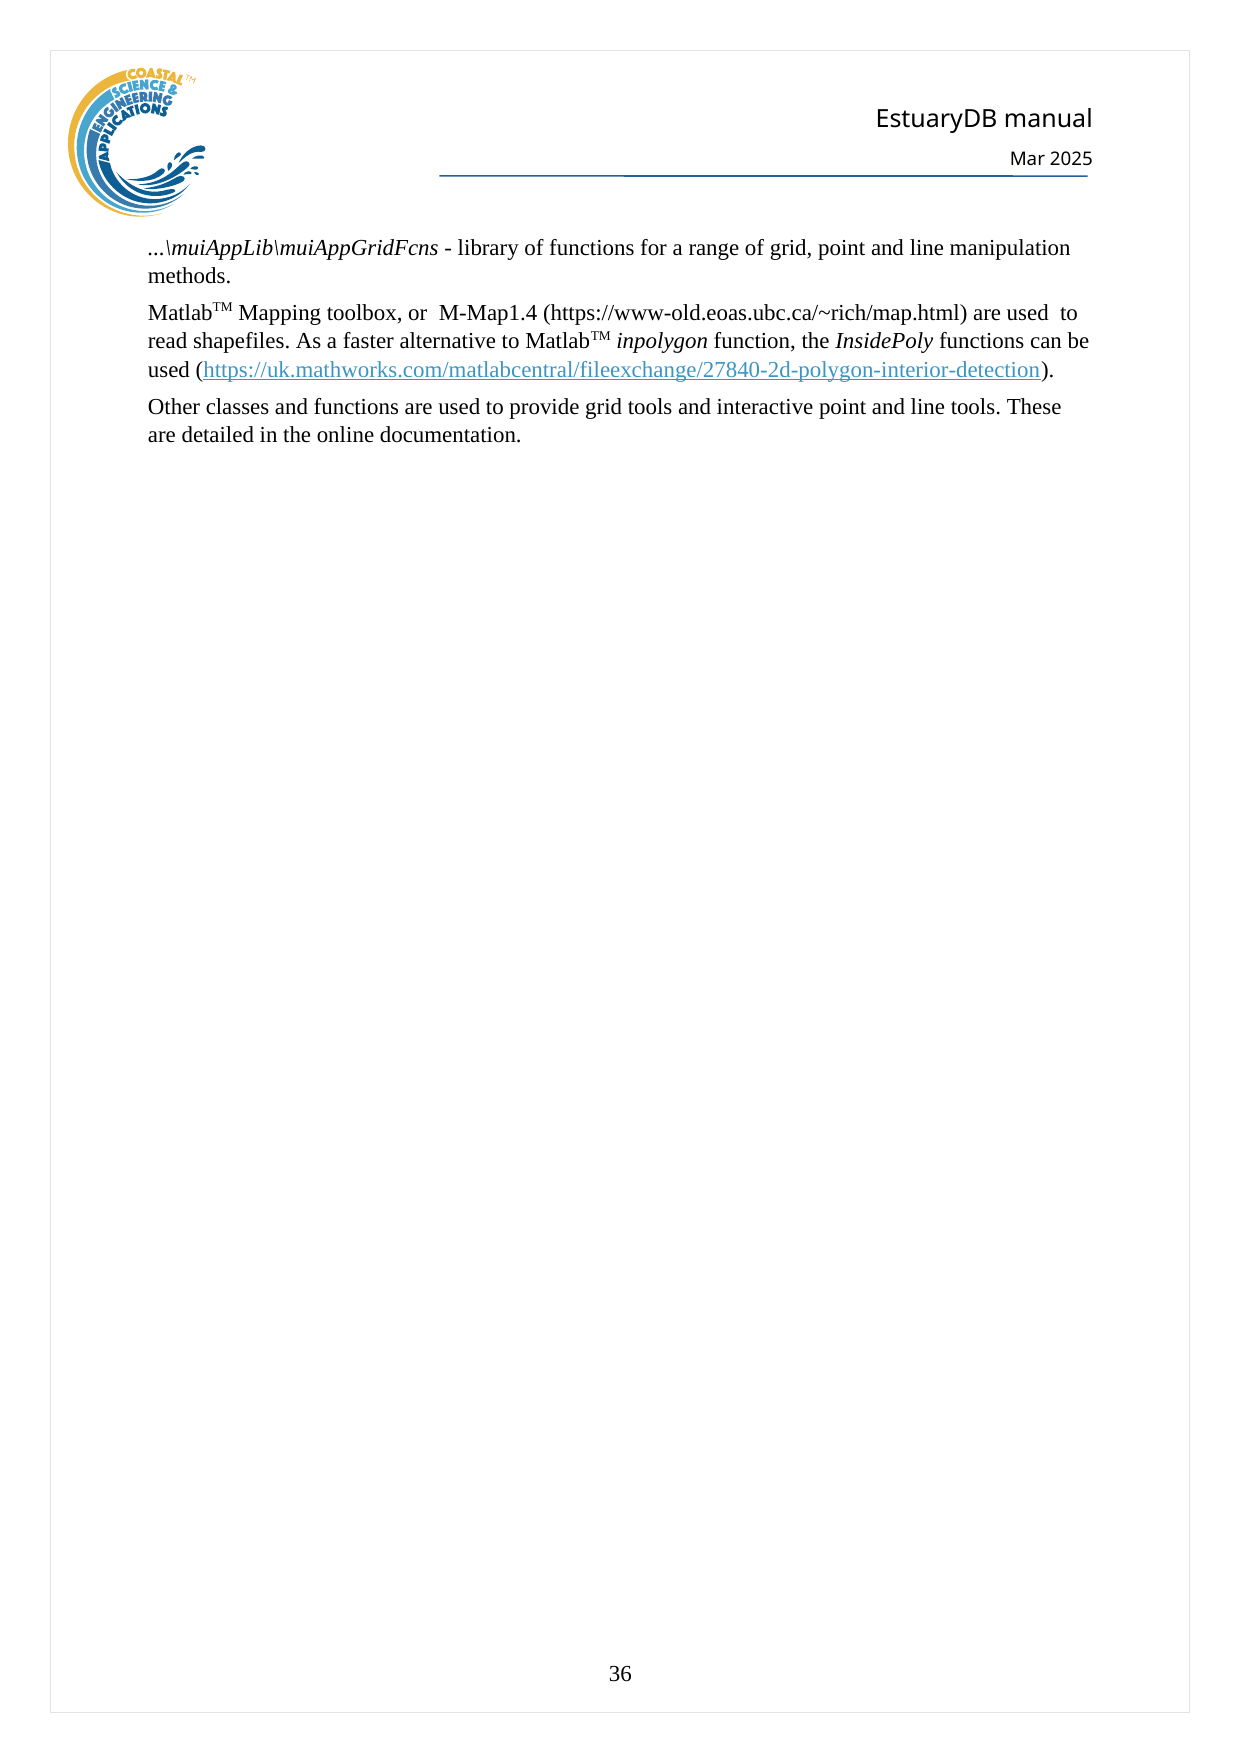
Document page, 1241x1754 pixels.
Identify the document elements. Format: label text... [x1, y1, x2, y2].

text Other classes and functions are used to provide grid tools and interactive point and line tools. These are detailed in the online documentation. [148, 393, 1093, 447]
text ...\muiAppLib\muiAppGridFcns - library of functions for a range of grid, point and line manipulation methods. [148, 234, 1093, 289]
text MatlabTM Mapping toolbox, or M-Map1.4 (https://www-old.eoas.ubc.ca/~rich/map.html) are used to read shapefiles. As a faster alternative to MatlabTM inpolygon function, the InsidePoly functions can be used (https://uk.mathworks.com/matlabcentral/fileexchange/27840-2d-polygon-interior-detection). [148, 299, 1093, 382]
